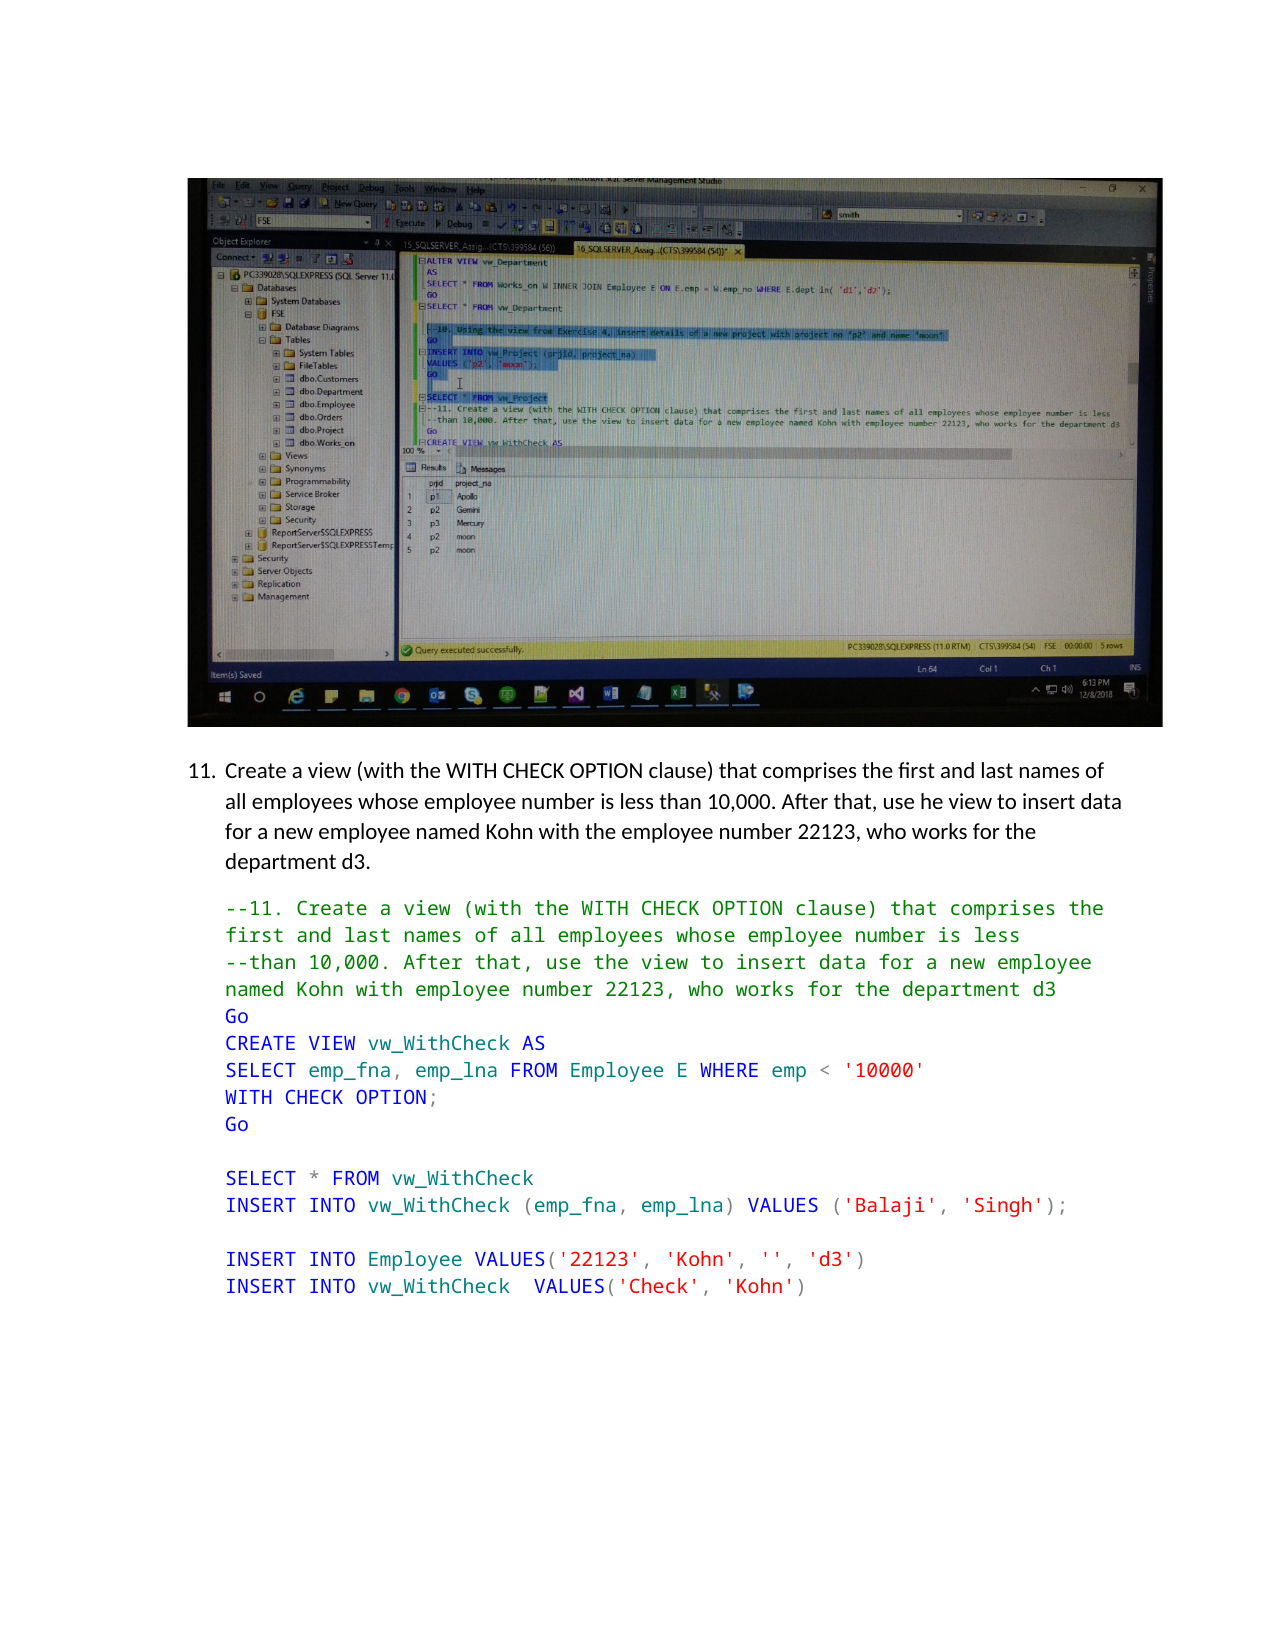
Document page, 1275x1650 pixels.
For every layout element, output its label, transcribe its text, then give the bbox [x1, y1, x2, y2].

text INSERT INTO vw_WithCheck (emp_fna, emp_lna) VALUES ('Balaji', 'Singh'); [225, 1191, 1125, 1218]
text CREATE VIEW vw_WithCheck AS [225, 1029, 1125, 1056]
picture [187, 178, 1163, 727]
text --than 10,000. After that, use the view to insert data for a new employee named Kohn with employee number 22123, who works for the department d3 [225, 948, 1125, 1002]
text WITH CHECK OPTION; [225, 1083, 1125, 1110]
list Create a view (with the WITH CHECK OPTION clause) that comprises the first and last names of all employees whose employee number is less than 10,000. After that, use he view to insert data for a new employee named Kohn with the employee number 22123, who works for the department d3. [187, 757, 1125, 875]
text Go [225, 1110, 1125, 1137]
text Go [225, 1002, 1125, 1029]
text INSERT INTO Employee VALUES('22123', 'Kohn', '', 'd3') [225, 1245, 1125, 1272]
text --11. Create a view (with the WITH CHECK OPTION clause) that comprises the first and last names of all employees whose employee number is less [225, 894, 1125, 948]
text SELECT emp_fna, emp_lna FROM Employee E WHERE emp < '10000' [225, 1056, 1125, 1083]
text SELECT * FROM vw_WithCheck [225, 1164, 1125, 1191]
text INSERT INTO vw_WithCheck VALUES('Check', 'Kohn') [225, 1272, 1125, 1299]
